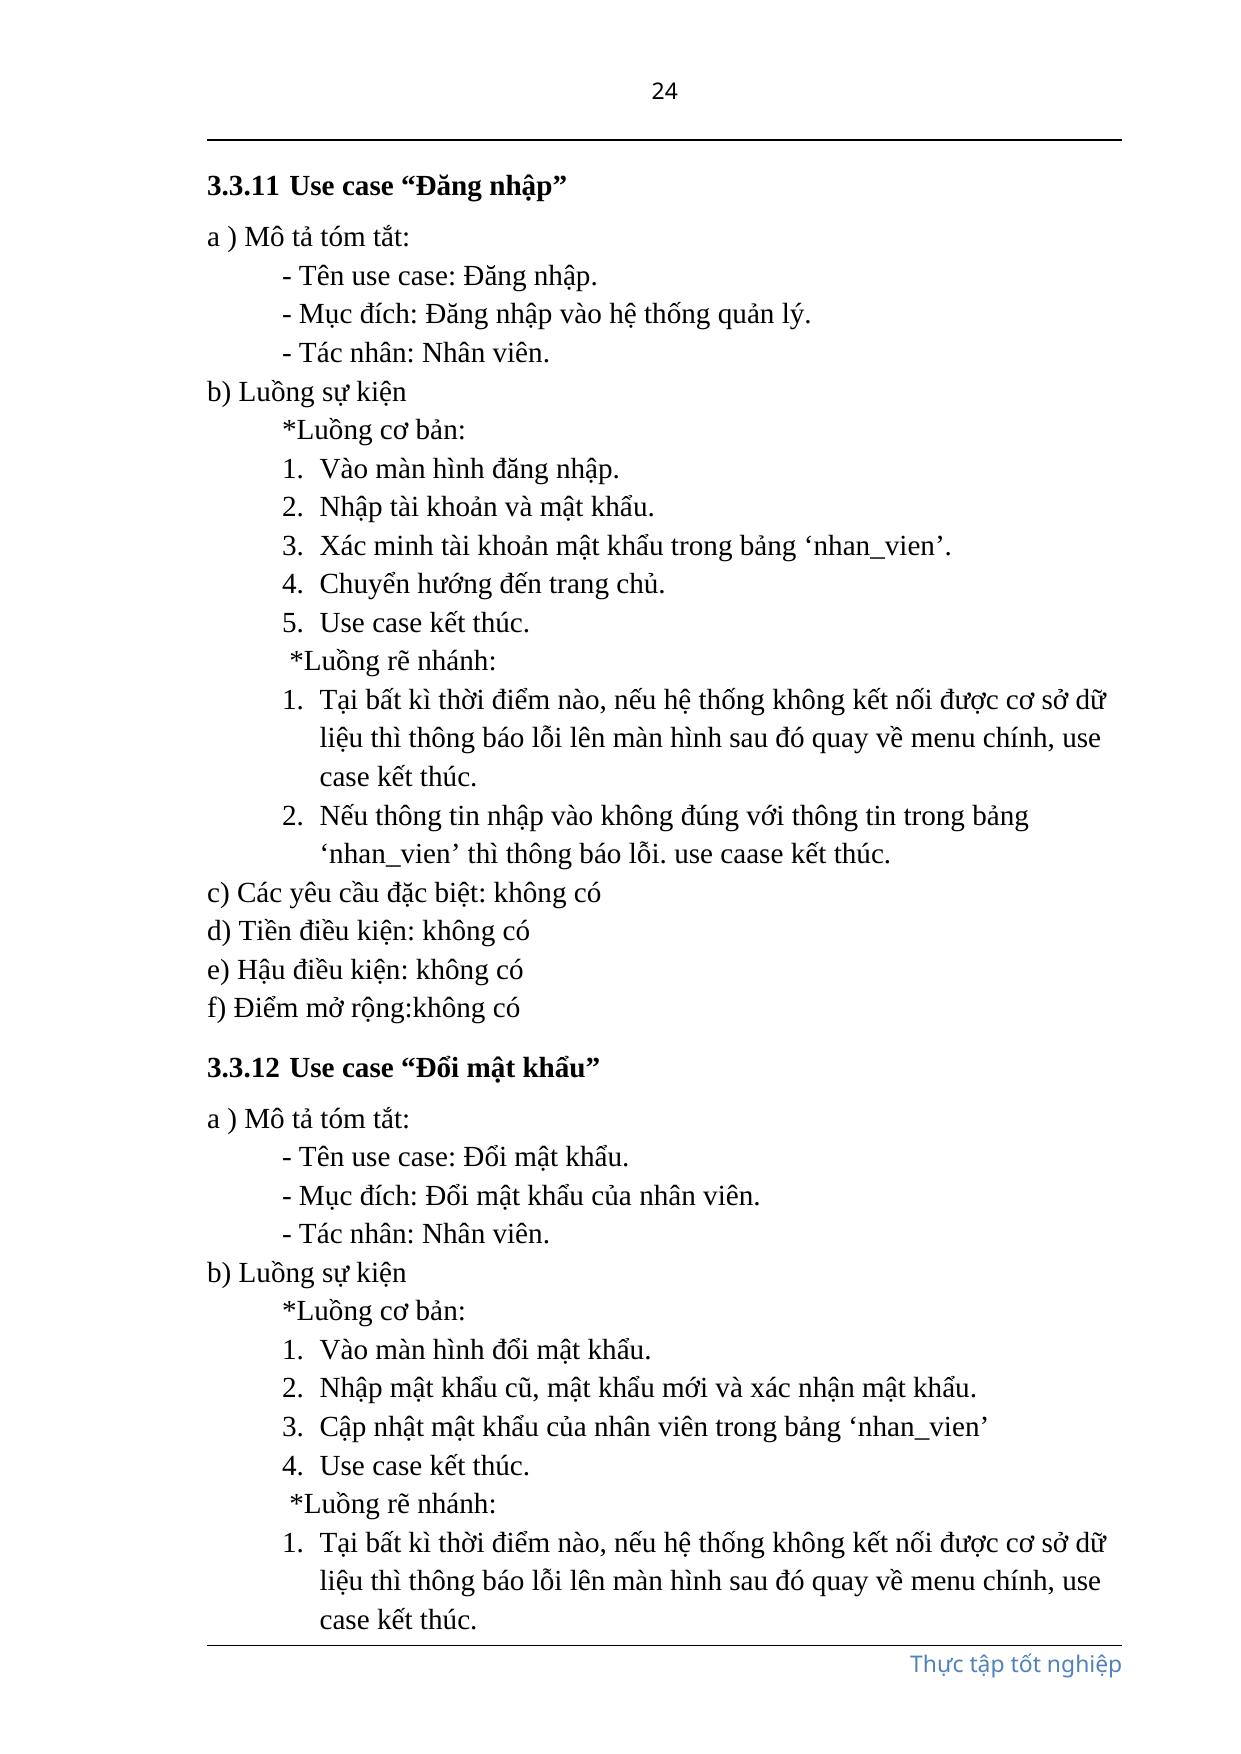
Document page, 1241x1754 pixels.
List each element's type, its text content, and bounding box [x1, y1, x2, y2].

text - Tên use case: Đổi mật khẩu. [282, 1139, 1122, 1173]
text d) Tiền điều kiện: không có [207, 913, 1122, 947]
list Vào màn hình đăng nhập. [282, 451, 1122, 484]
text *Luồng cơ bản: [282, 412, 1122, 446]
subtitle Use case “Đăng nhập” [207, 168, 1122, 202]
text f) Điểm mở rộng:không có [207, 990, 1122, 1024]
list Tại bất kì thời điểm nào, nếu hệ thống không kết nối được cơ sở dữ liệu thì thông báo lỗi lên màn hình sau đó quay về menu chính, use case kết thúc. [282, 1525, 1122, 1635]
list Nếu thông tin nhập vào không đúng với thông tin trong bảng ‘nhan_vien’ thì thông báo lỗi. use caase kết thúc. [282, 798, 1122, 870]
text - Mục đích: Đăng nhập vào hệ thống quản lý. [282, 297, 1122, 330]
text b) Luồng sự kiện [207, 1255, 1122, 1288]
text c) Các yêu cầu đặc biệt: không có [207, 875, 1122, 908]
list Use case kết thúc. [282, 605, 1122, 638]
list Nhập tài khoản và mật khẩu. [282, 489, 1122, 523]
list Xác minh tài khoản mật khẩu trong bảng ‘nhan_vien’. [282, 528, 1122, 561]
text b) Luồng sự kiện [207, 374, 1122, 407]
list Use case kết thúc. [282, 1448, 1122, 1481]
text a ) Mô tả tóm tắt: [207, 1101, 1122, 1134]
list Tại bất kì thời điểm nào, nếu hệ thống không kết nối được cơ sở dữ liệu thì thông báo lỗi lên màn hình sau đó quay về menu chính, use case kết thúc. [282, 682, 1122, 793]
text *Luồng rẽ nhánh: [282, 1486, 1122, 1520]
list Nhập mật khẩu cũ, mật khẩu mới và xác nhận mật khẩu. [282, 1371, 1122, 1404]
text a ) Mô tả tóm tắt: [207, 219, 1122, 253]
list Cập nhật mật khẩu của nhân viên trong bảng ‘nhan_vien’ [282, 1409, 1122, 1443]
subtitle Use case “Đổi mật khẩu” [207, 1050, 1122, 1083]
text *Luồng rẽ nhánh: [282, 643, 1122, 677]
text - Tác nhân: Nhân viên. [282, 335, 1122, 369]
list Chuyển hướng đến trang chủ. [282, 566, 1122, 600]
text - Tên use case: Đăng nhập. [282, 258, 1122, 292]
list Vào màn hình đổi mật khẩu. [282, 1332, 1122, 1366]
text e) Hậu điều kiện: không có [207, 952, 1122, 985]
text *Luồng cơ bản: [282, 1293, 1122, 1327]
text - Mục đích: Đổi mật khẩu của nhân viên. [282, 1178, 1122, 1211]
text - Tác nhân: Nhân viên. [282, 1216, 1122, 1250]
